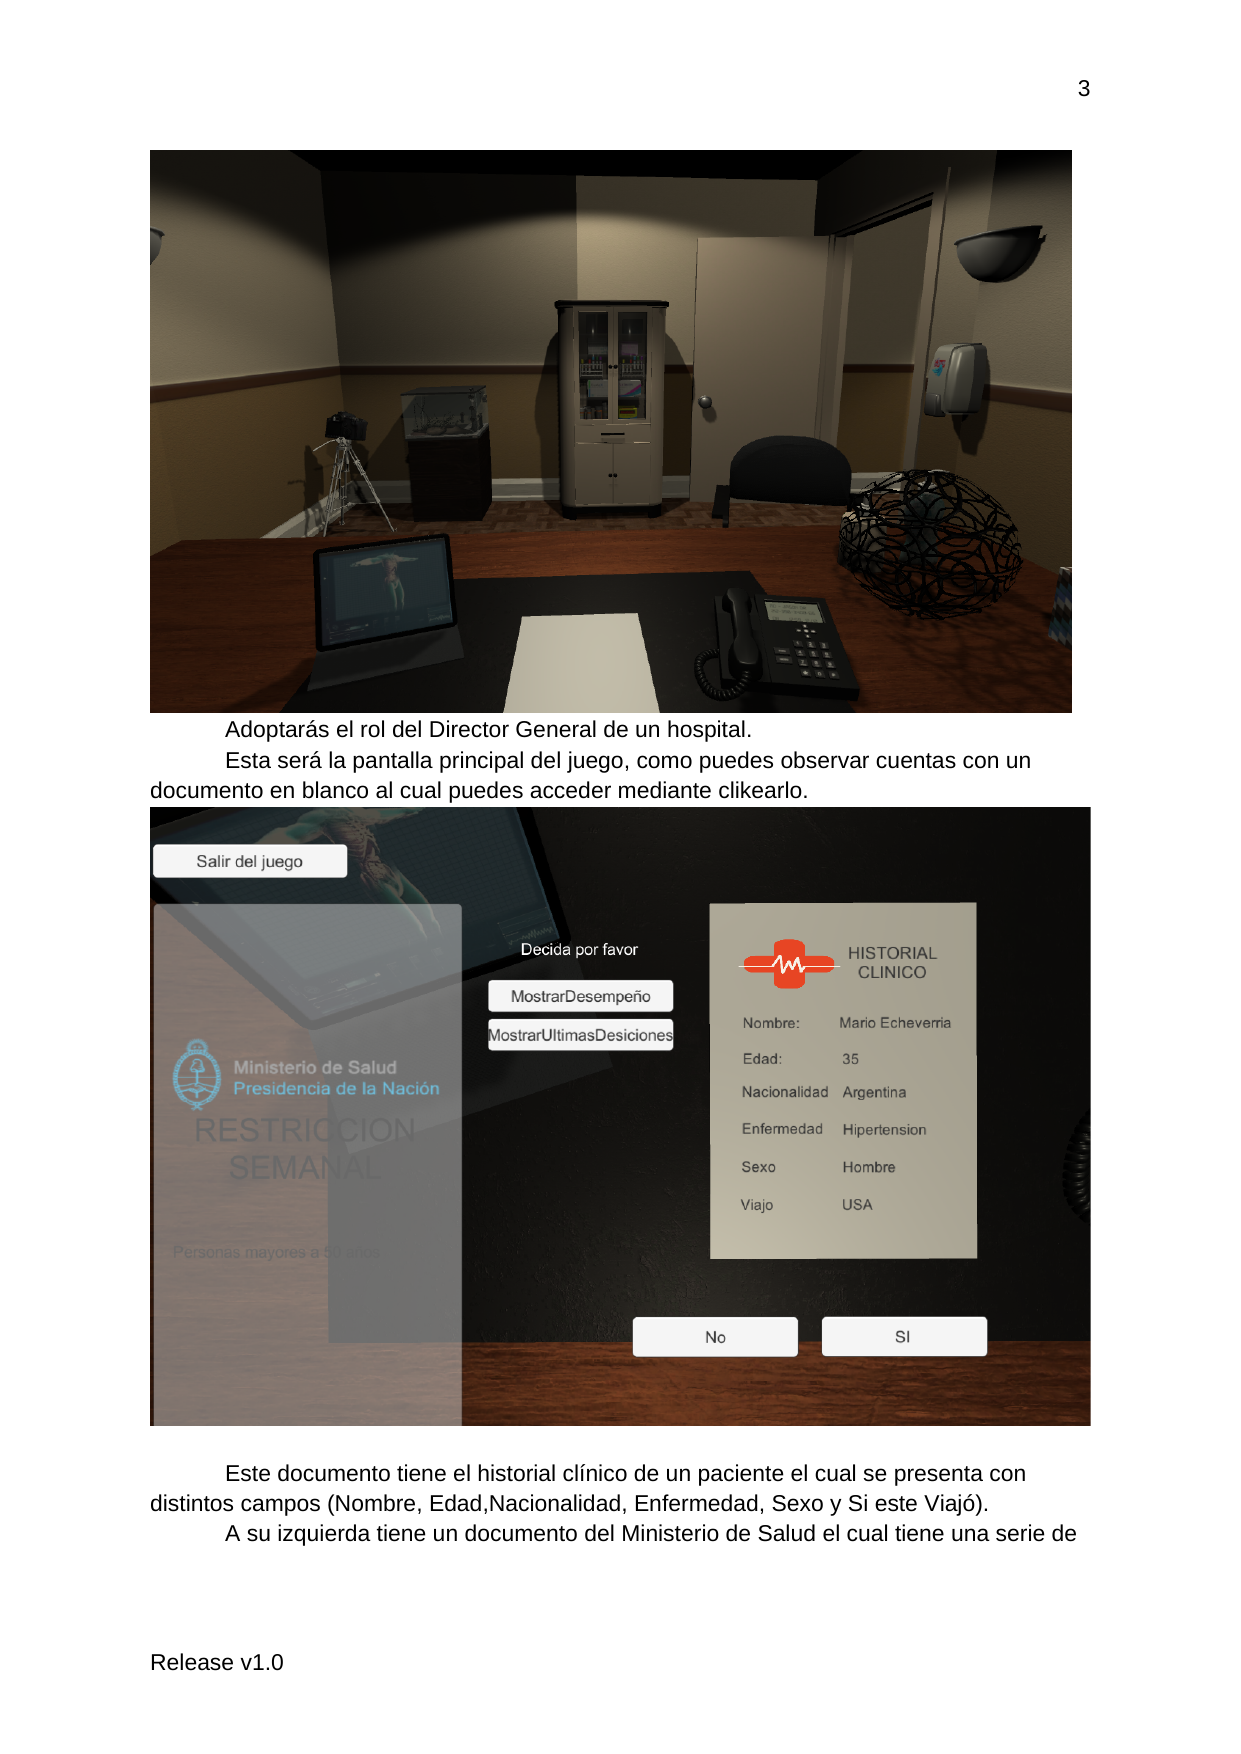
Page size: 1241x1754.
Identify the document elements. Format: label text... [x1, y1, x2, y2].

picture [150, 807, 1091, 1426]
text Adoptarás el rol del Director General de un hospital. [150, 716, 1090, 743]
text Esta será la pantalla principal del juego, como puedes observar cuentas con un documento en blanco al cual puedes acceder mediante clikearlo. [150, 747, 1090, 803]
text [150, 1460, 1090, 1547]
picture [150, 150, 1072, 713]
